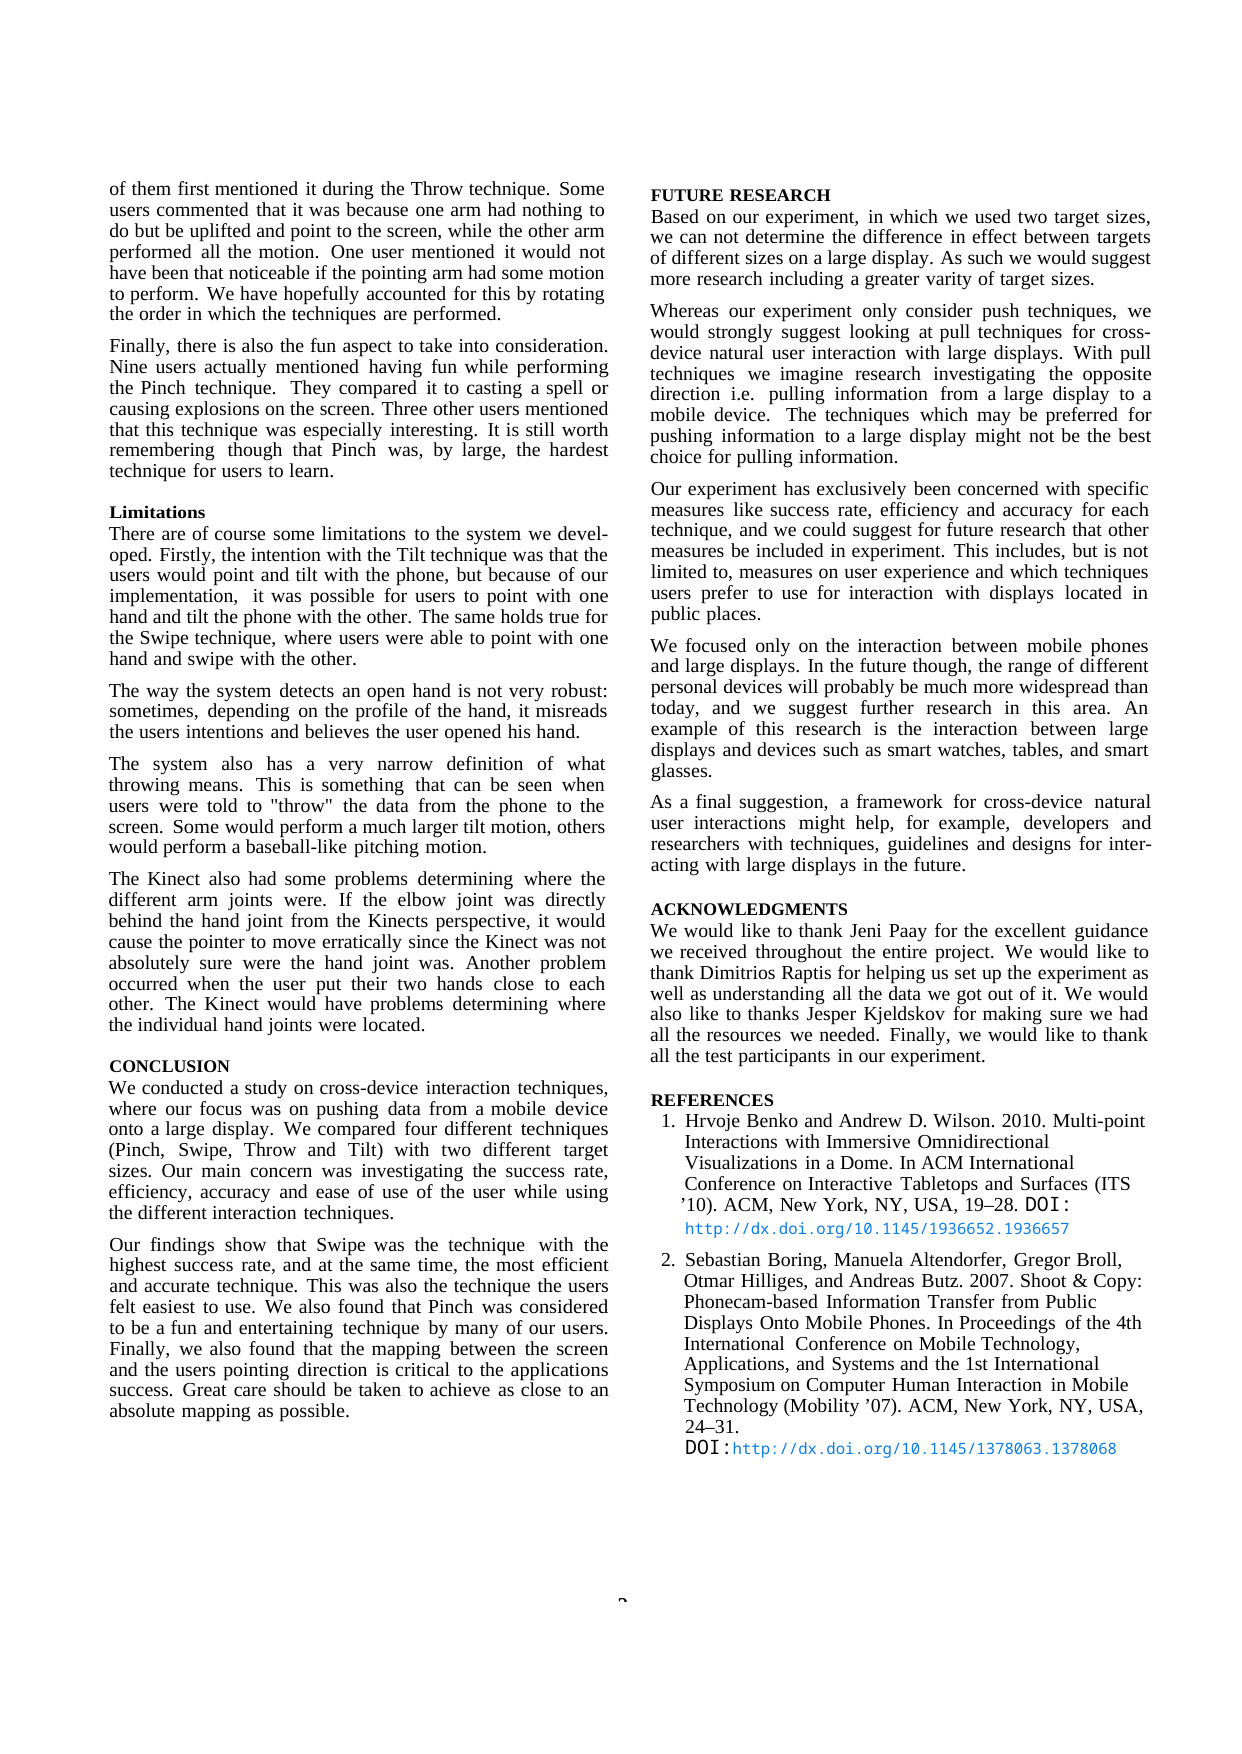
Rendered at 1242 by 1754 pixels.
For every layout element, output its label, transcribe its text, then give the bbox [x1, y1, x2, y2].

text There are of course some limitations to the system we devel- oped. Firstly, the intention with the Tilt technique was that the users would point and tilt with the phone, but because of our implementation, it was possible for users to point with one hand and tilt the phone with the other. The same holds true for the Swipe technique, where users were able to point with one hand and swipe with the other. [108, 523, 608, 669]
text Finally, there is also the fun aspect to take into consideration. Nine users actually mentioned having fun while performing the Pinch technique. They compared it to casting a spell or causing explosions on the screen. Three other users mentioned that this technique was especially interesting. It is still worth remembering though that Pinch was, by large, the hardest technique for users to learn. [109, 336, 609, 482]
text Based on our experiment, in which we used two target sizes, we can not determine the difference in effect between targets of different sizes on a large display. As such we would suggest more research including a greater varity of target sizes. [650, 206, 1151, 290]
text http://dx.doi.org/10.1145/1936652.1936657 [685, 1218, 1160, 1239]
text ACKNOWLEDGMENTS [651, 899, 851, 919]
text CONCLUSION [109, 1056, 234, 1076]
text of them first mentioned it during the Throw technique. Some users commented that it was because one arm had nothing to do but be uplifted and point to the screen, while the other arm performed all the motion. One user mentioned it would not have been that noticeable if the pointing arm had some motion to perform. We have hopefully accounted for this by rotating the order in which the techniques are performed. [109, 179, 605, 325]
text We would like to thank Jeni Paay for the excellent guidance we received throughout the entire project. We would like to thank Dimitrios Raptis for helping us set up the experiment as well as understanding all the data we got out of it. We would also like to thanks Jesper Kjeldskov for making sure we had all the resources we needed. Finally, we would like to thank all the test participants in our experiment. [650, 921, 1149, 1067]
text FUTURE RESEARCH [651, 184, 836, 205]
text We focused only on the interaction between mobile phones and large displays. In the future though, the range of different personal devices will probably be much more widespread than today, and we suggest further research in this area. An example of this research is the interaction between large displays and devices such as smart watches, tables, and smart glasses. [650, 635, 1148, 781]
text The Kinect also had some problems determining where the different arm joints were. If the elbow joint was directly behind the hand joint from the Kinects perspective, it would cause the pointer to move erratically since the Kinect was not absolutely sure were the hand joint was. Another problem occurred when the user put their two hands close to each other. The Kinect would have problems determining where the individual hand joints were located. [108, 869, 606, 1036]
text Our findings show that Swipe was the technique with the highest success rate, and at the same time, the most efficient and accurate technique. This was also the technique the users felt easiest to use. We also found that Pinch was considered to be a fun and entertaining technique by many of our users. Finally, we also found that the mapping between the screen and the users pointing direction is critical to the applications success. Great care should be taken to achieve as close to an absolute mapping as possible. [109, 1234, 609, 1422]
text 24–31. DOI:http://dx.doi.org/10.1145/1378063.1378068 [685, 1417, 1160, 1458]
text The system also has a very narrow definition of what throwing means. This is something that can be seen when users were told to "throw" the data from the phone to the screen. Some would perform a much larger tilt motion, others would perform a baseball-like pitching motion. [108, 754, 605, 858]
text The way the system detects an open hand is not very robust: sometimes, depending on the profile of the hand, it misreads the users intentions and believes the user opened his hand. [108, 680, 608, 743]
text Whereas our experiment only consider push techniques, we would strongly suggest looking at pull techniques for cross- device natural user interaction with large displays. With pull techniques we imagine research investigating the opposite direction i.e. pulling information from a large display to a mobile device. The techniques which may be preferred for pushing information to a large display might not be the best choice for pulling information. [650, 301, 1152, 467]
text REFERENCES [651, 1090, 779, 1110]
text 2. Sebastian Boring, Manuela Altendorfer, Gregor Broll, Otmar Hilliges, and Andreas Butz. 2007. Shoot & Copy: Phonecam-based Information Transfer from Public Displays Onto Mobile Phones. In Proceedings of the 4th International Conference on Mobile Technology, Applications, and Systems and the 1st International Symposium on Computer Human Interaction in Mobile Technology (Mobility ’07). ACM, New York, NY, USA, [661, 1250, 1148, 1417]
text As a final suggestion, a framework for cross-device natural user interactions might help, for example, developers and researchers with techniques, guidelines and designs for inter- acting with large displays in the future. [650, 792, 1152, 876]
text 1. Hrvoje Benko and Andrew D. Wilson. 2010. Multi-point Interactions with Immersive Omnidirectional Visualizations in a Dome. In ACM International Conference on Interactive Tabletops and Surfaces (ITS [661, 1111, 1148, 1194]
text Our experiment has exclusively been concerned with specific measures like success rate, efficiency and accuracy for each technique, and we could suggest for future research that other measures be included in experiment. This includes, but is not limited to, measures on user experience and which techniques users prefer to use for interaction with displays located in public places. [651, 478, 1149, 624]
text We conducted a study on cross-device interaction techniques, where our focus was on pushing data from a mobile device onto a large display. We compared four different techniques (Pinch, Swipe, Throw and Tilt) with two different target sizes. Our main concern was investigating the success rate, efficiency, accuracy and ease of use of the user while using the different interaction techniques. [108, 1077, 609, 1223]
text ’10). ACM, New York, NY, USA, 19–28. DOI: [679, 1194, 1160, 1215]
text Limitations [109, 502, 209, 522]
